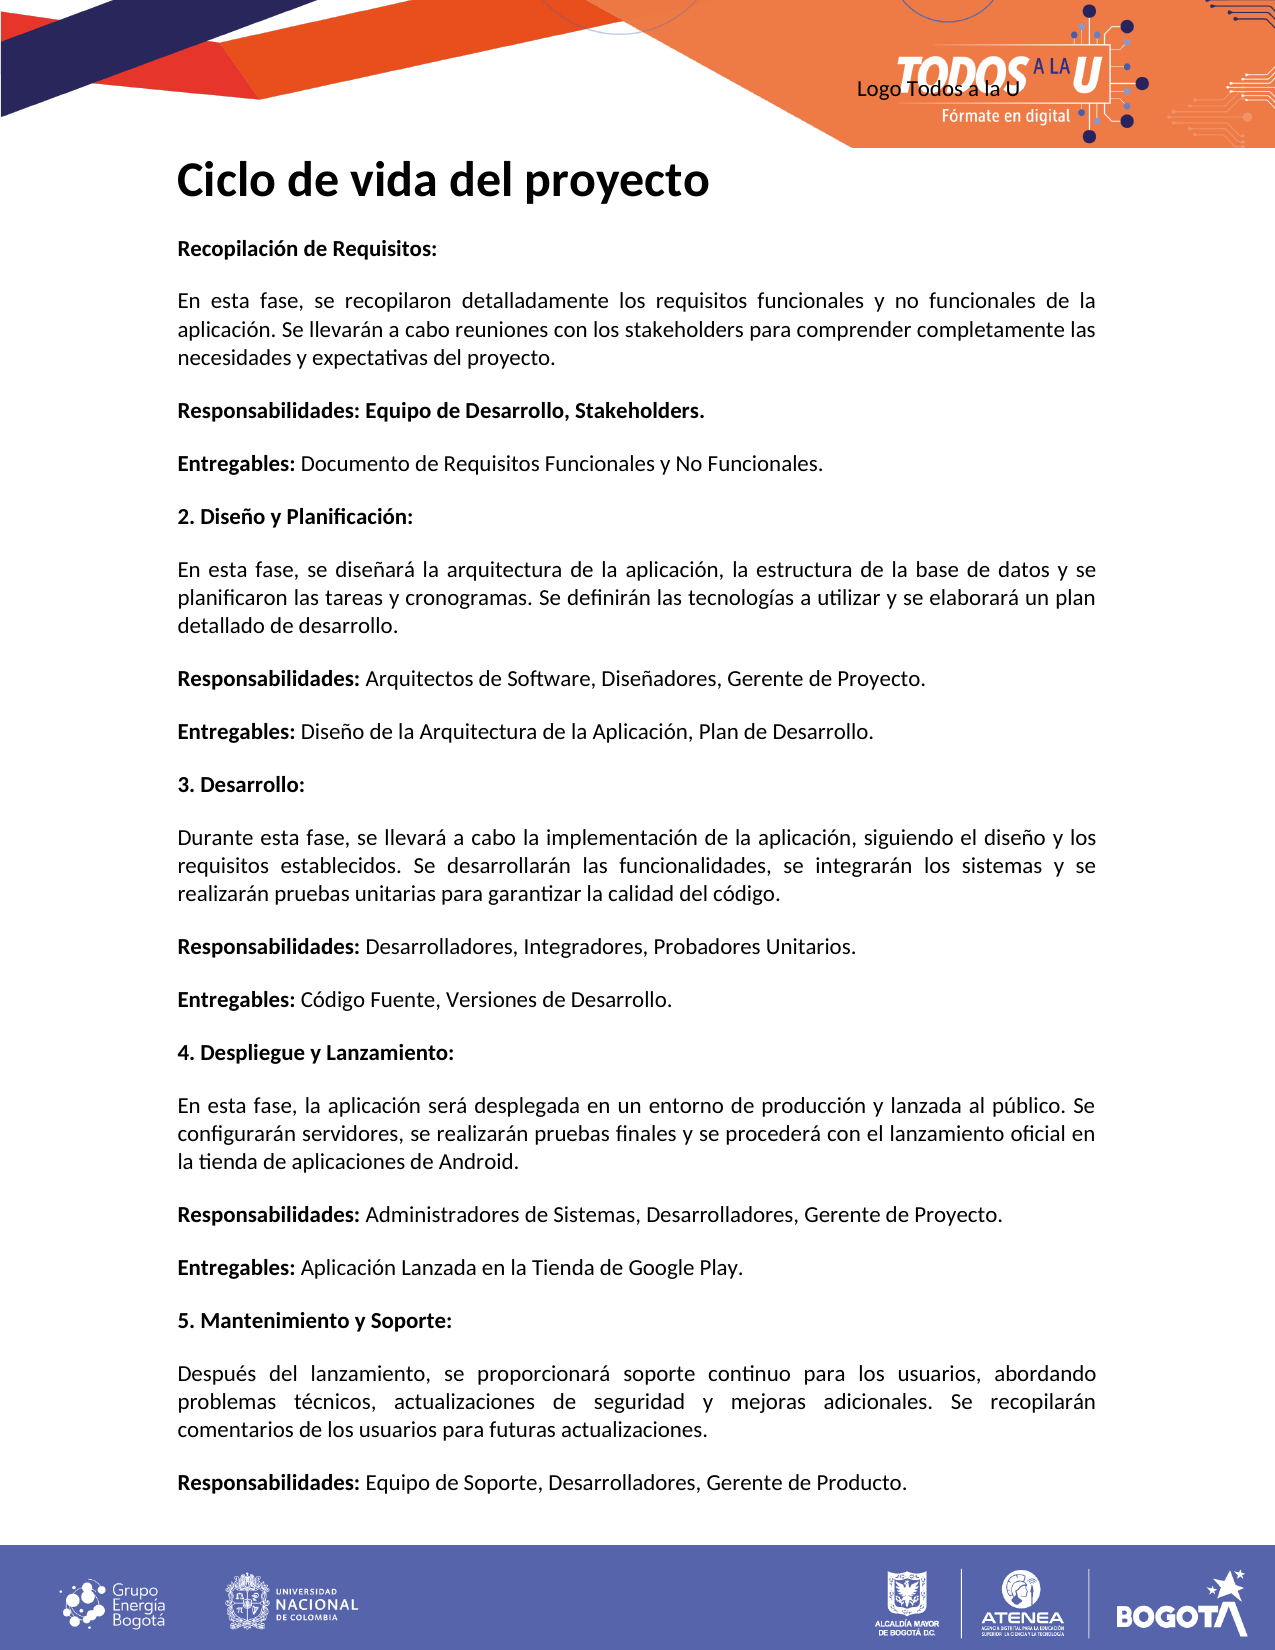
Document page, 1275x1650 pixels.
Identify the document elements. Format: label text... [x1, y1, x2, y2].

text Responsabilidades: Arquitectos de Software, Diseñadores, Gerente de Proyecto. [177, 664, 1098, 692]
text 2. Diseño y Planificación: [177, 502, 1098, 530]
text Recopilación de Requisitos: [177, 234, 1098, 262]
text Responsabilidades: Equipo de Soporte, Desarrolladores, Gerente de Producto. [177, 1468, 1098, 1496]
text 5. Mantenimiento y Soporte: [177, 1306, 1098, 1334]
text Responsabilidades: Desarrolladores, Integradores, Probadores Unitarios. [177, 932, 1098, 960]
text En esta fase, se diseñará la arquitectura de la aplicación, la estructura de la base de datos y se planificaron las tareas y cronogramas. Se definirán las tecnologías a utilizar y se elaborará un plan detallado de desarrollo. [177, 555, 1098, 639]
text 4. Despliegue y Lanzamiento: [177, 1038, 1098, 1066]
text Durante esta fase, se llevará a cabo la implementación de la aplicación, siguiendo el diseño y los requisitos establecidos. Se desarrollarán las funcionalidades, se integrarán los sistemas y se realizarán pruebas unitarias para garantizar la calidad del código. [177, 823, 1098, 907]
subtitle Ciclo de vida del proyecto [177, 148, 1098, 209]
text Responsabilidades: Administradores de Sistemas, Desarrolladores, Gerente de Proyecto. [177, 1200, 1098, 1228]
text Entregables: Aplicación Lanzada en la Tienda de Google Play. [177, 1253, 1098, 1281]
text Entregables: Documento de Requisitos Funcionales y No Funcionales. [177, 449, 1098, 477]
picture [0, 1545, 1275, 1650]
text En esta fase, se recopilaron detalladamente los requisitos funcionales y no funcionales de la aplicación. Se llevarán a cabo reuniones con los stakeholders para comprender completamente las necesidades y expectativas del proyecto. [177, 287, 1098, 371]
text En esta fase, la aplicación será desplegada en un entorno de producción y lanzada al público. Se configurarán servidores, se realizarán pruebas finales y se procederá con el lanzamiento oficial en la tienda de aplicaciones de Android. [177, 1091, 1098, 1175]
text Entregables: Diseño de la Arquitectura de la Aplicación, Plan de Desarrollo. [177, 717, 1098, 745]
picture [0, 0, 1275, 148]
text Después del lanzamiento, se proporcionará soporte continuo para los usuarios, abordando problemas técnicos, actualizaciones de seguridad y mejoras adicionales. Se recopilarán comentarios de los usuarios para futuras actualizaciones. [177, 1359, 1098, 1443]
text Entregables: Código Fuente, Versiones de Desarrollo. [177, 985, 1098, 1013]
text Responsabilidades: Equipo de Desarrollo, Stakeholders. [177, 396, 1098, 424]
text 3. Desarrollo: [177, 770, 1098, 798]
